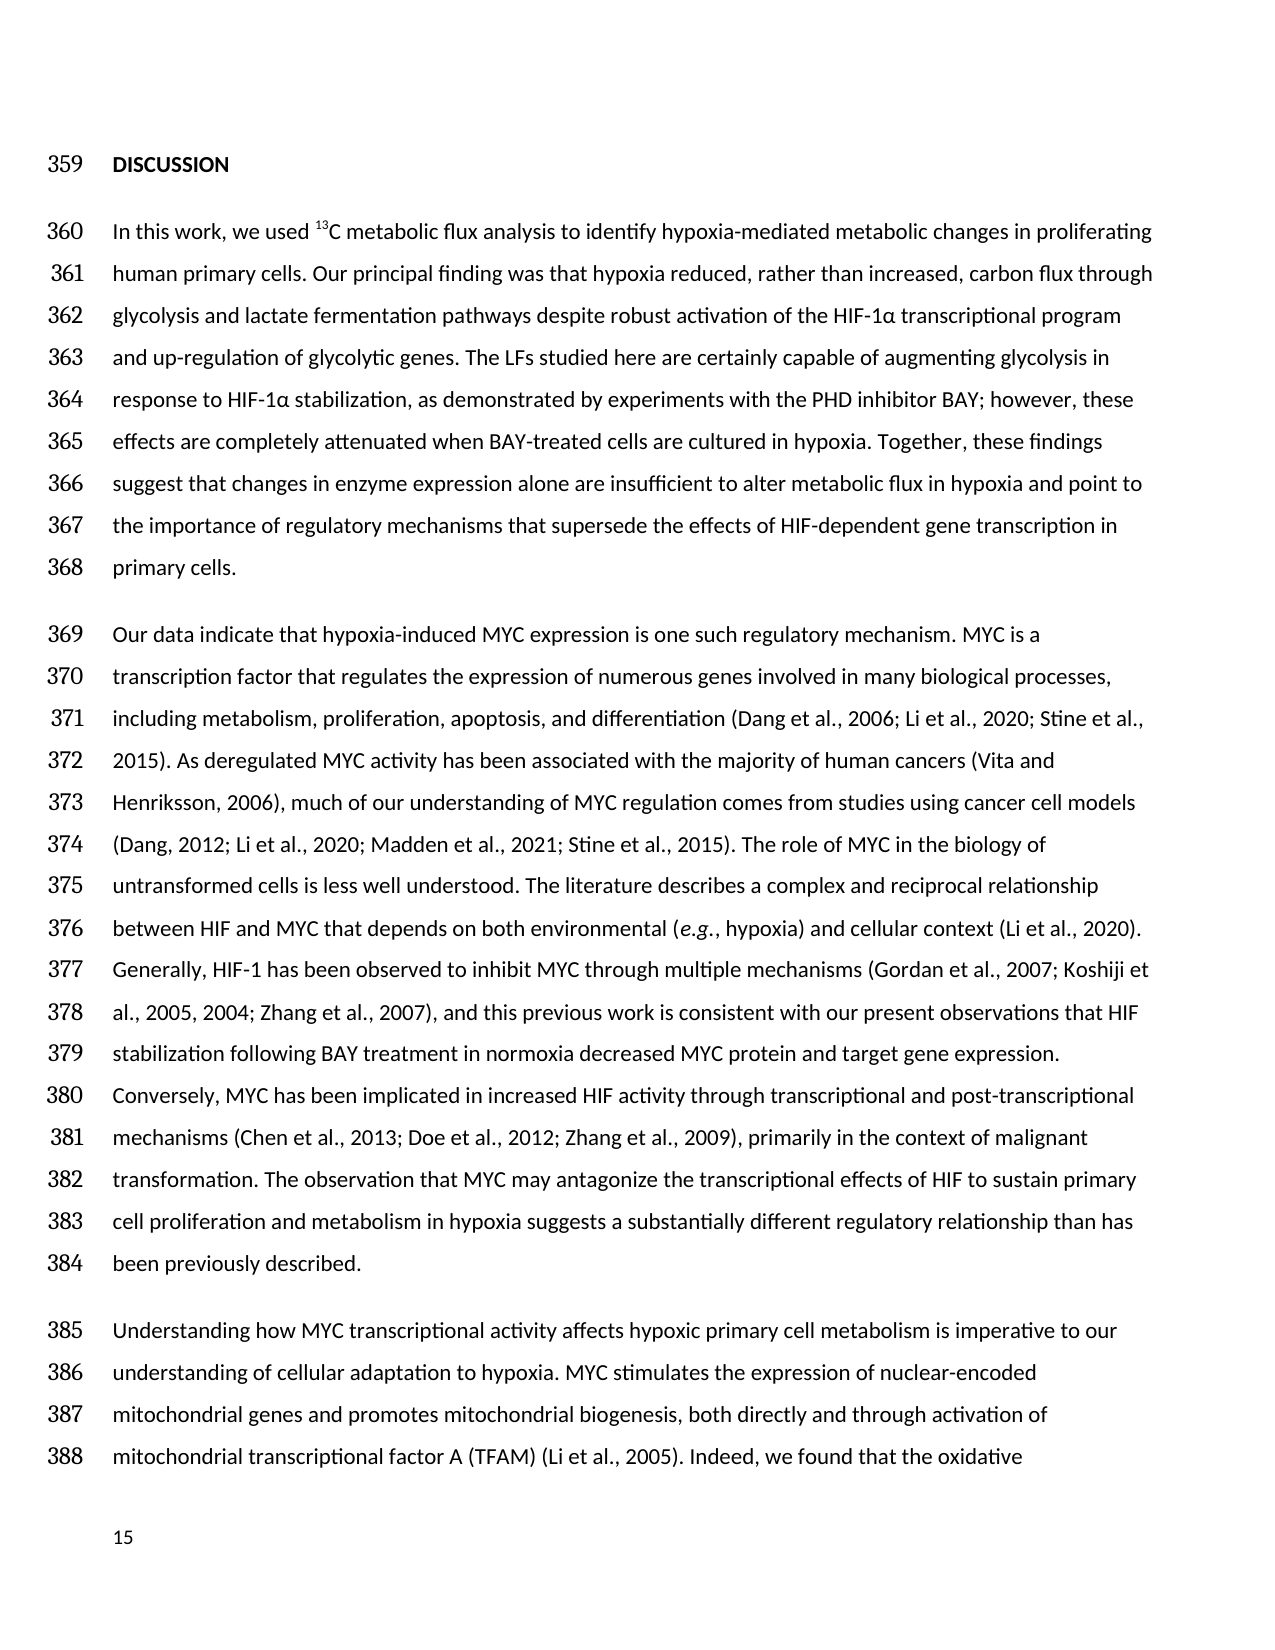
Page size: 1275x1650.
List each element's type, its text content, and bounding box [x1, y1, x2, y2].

subtitle Discussion [112, 150, 1162, 178]
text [112, 1316, 1162, 1470]
text In this work, we used 13C metabolic flux analysis to identify hypoxia-mediated metabolic changes in proliferating human primary cells. Our principal finding was that hypoxia reduced, rather than increased, carbon flux through glycolysis and lactate fermentation pathways despite robust activation of the HIF-1α transcriptional program and up-regulation of glycolytic genes. The LFs studied here are certainly capable of augmenting glycolysis in response to HIF-1α stabilization, as demonstrated by experiments with the PHD inhibitor BAY; however, these effects are completely attenuated when BAY-treated cells are cultured in hypoxia. Together, these findings suggest that changes in enzyme expression alone are insufficient to alter metabolic flux in hypoxia and point to the importance of regulatory mechanisms that supersede the effects of HIF-dependent gene transcription in primary cells. [112, 217, 1162, 581]
text Our data indicate that hypoxia-induced MYC expression is one such regulatory mechanism. MYC is a transcription factor that regulates the expression of numerous genes involved in many biological processes, including metabolism, proliferation, apoptosis, and differentiation (Dang et al., 2006; Li et al., 2020; Stine et al., 2015). As deregulated MYC activity has been associated with the majority of human cancers (Vita and Henriksson, 2006), much of our understanding of MYC regulation comes from studies using cancer cell models (Dang, 2012; Li et al., 2020; Madden et al., 2021; Stine et al., 2015). The role of MYC in the biology of untransformed cells is less well understood. The literature describes a complex and reciprocal relationship between HIF and MYC that depends on both environmental (e.g., hypoxia) and cellular context (Li et al., 2020). Generally, HIF-1 has been observed to inhibit MYC through multiple mechanisms (Gordan et al., 2007; Koshiji et al., 2005, 2004; Zhang et al., 2007), and this previous work is consistent with our present observations that HIF stabilization following BAY treatment in normoxia decreased MYC protein and target gene expression. Conversely, MYC has been implicated in increased HIF activity through transcriptional and post-transcriptional mechanisms (Chen et al., 2013; Doe et al., 2012; Zhang et al., 2009), primarily in the context of malignant transformation. The observation that MYC may antagonize the transcriptional effects of HIF to sustain primary cell proliferation and metabolism in hypoxia suggests a substantially different regulatory relationship than has been previously described. [112, 620, 1162, 1277]
